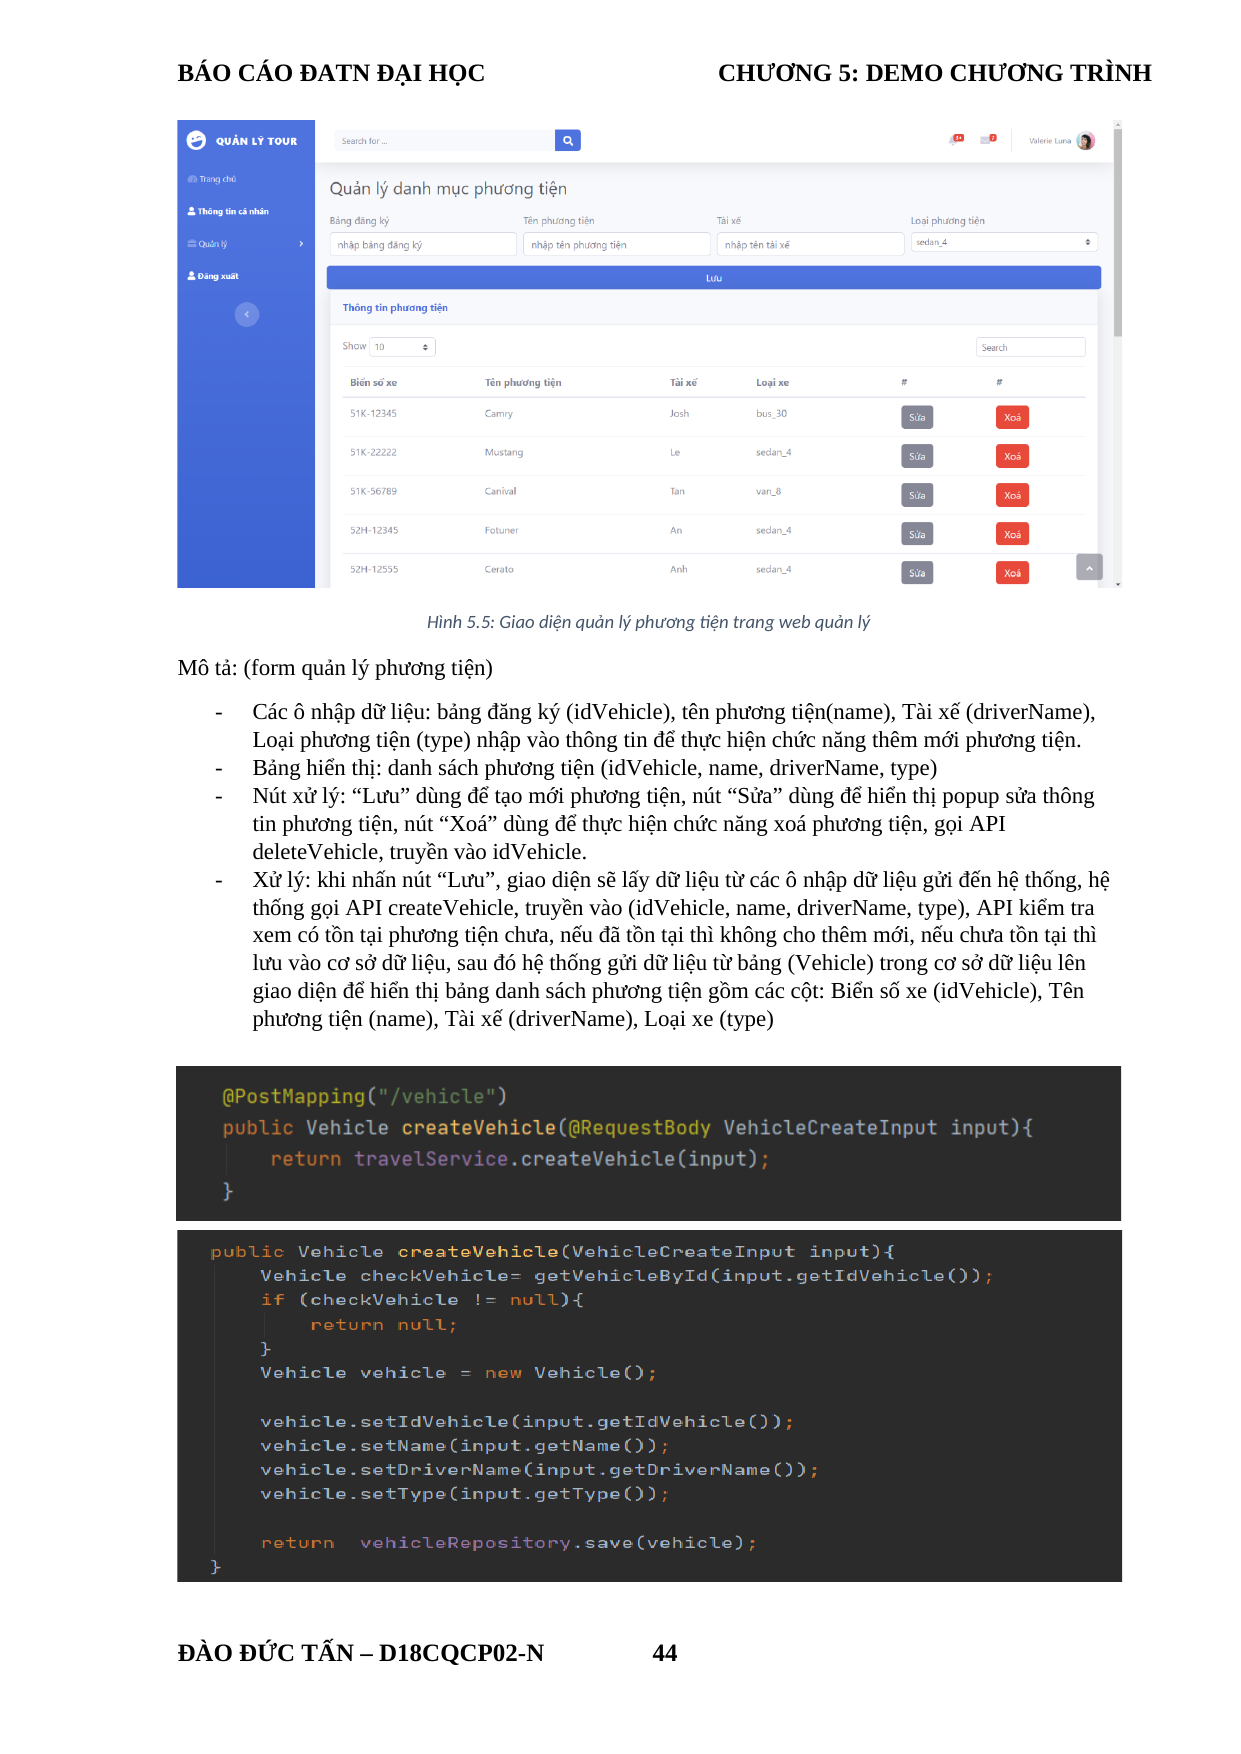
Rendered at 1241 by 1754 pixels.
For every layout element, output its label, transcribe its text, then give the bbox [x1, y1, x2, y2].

text Mô tả: (form quản lý phương tiện) [177, 653, 1122, 680]
list Các ô nhập dữ liệu: bảng đăng ký (idVehicle), tên phương tiện(name), Tài xế (driverName), Loại phương tiện (type) nhập vào thông tin để thực hiện chức năng thêm mới phương tiện. [215, 698, 1122, 752]
list Bảng hiển thị: danh sách phương tiện (idVehicle, name, driverName, type) [215, 754, 1122, 780]
picture [177, 1230, 1123, 1582]
picture [176, 1066, 1122, 1221]
picture [177, 120, 1123, 588]
list Xử lý: khi nhấn nút “Lưu”, giao diện sẽ lấy dữ liệu từ các ô nhập dữ liệu gửi đến hệ thống, hệ thống gọi API createVehicle, truyền vào (idVehicle, name, driverName, type), API kiểm tra xem có tồn tại phương tiện chưa, nếu đã tồn tại thì không cho thêm mới, nếu chưa tồn tại thì lưu vào cơ sở dữ liệu, sau đó hệ thống gửi dữ liệu từ bảng (Vehicle) trong cơ sở dữ liệu lên giao diện để hiển thị bảng danh sách phương tiện gồm các cột: Biển số xe (idVehicle), Tên phương tiện (name), Tài xế (driverName), Loại xe (type) [215, 866, 1122, 1032]
list Nút xử lý: “Lưu” dùng để tạo mới phương tiện, nút “Sửa” dùng để hiển thị popup sửa thông tin phương tiện, nút “Xoá” dùng để thực hiện chức năng xoá phương tiện, gọi API deleteVehicle, truyền vào idVehicle. [215, 782, 1122, 864]
